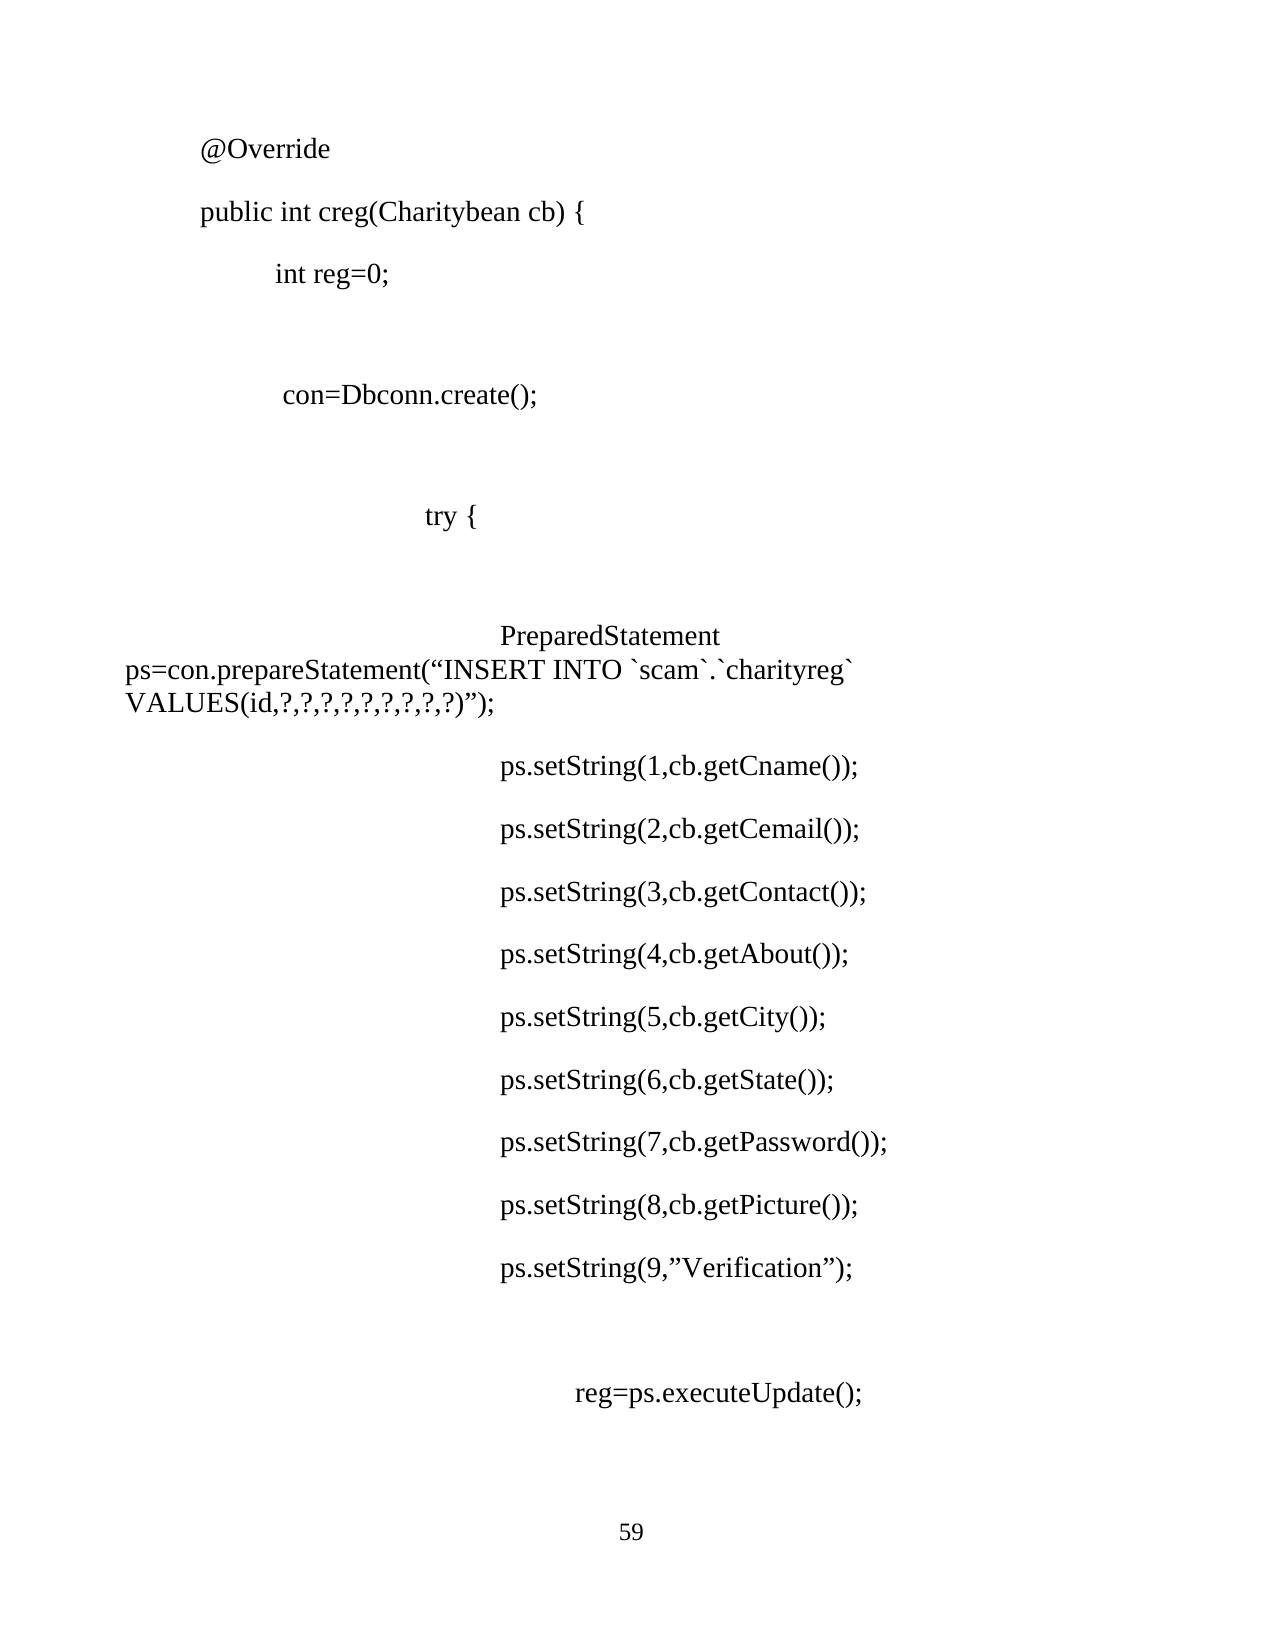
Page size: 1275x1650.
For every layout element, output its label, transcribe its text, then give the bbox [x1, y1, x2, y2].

text reg=ps.executeUpdate(); [125, 1375, 1137, 1409]
text ps.setString(7,cb.getPassword()); [125, 1124, 1137, 1158]
text con=Dbconn.create(); [125, 377, 1137, 411]
text public int creg(Charitybean cb) { [125, 194, 1137, 227]
text try { [125, 498, 1137, 531]
text ps.setString(2,cb.getCemail()); [125, 811, 1137, 844]
text PreparedStatement ps=con.prepareStatement(“INSERT INTO `scam`.`charityreg` VALUES(id,?,?,?,?,?,?,?,?,?)”); [125, 618, 1137, 719]
text @Override [125, 131, 1137, 165]
text ps.setString(5,cb.getCity()); [125, 999, 1137, 1033]
text ps.setString(6,cb.getState()); [125, 1062, 1137, 1095]
text ps.setString(9,”Verification”); [125, 1250, 1137, 1283]
text ps.setString(4,cb.getAbout()); [125, 936, 1137, 970]
text ps.setString(1,cb.getCname()); [125, 748, 1137, 782]
text ps.setString(8,cb.getPicture()); [125, 1187, 1137, 1221]
text ps.setString(3,cb.getContact()); [125, 874, 1137, 907]
text int reg=0; [125, 257, 1137, 290]
